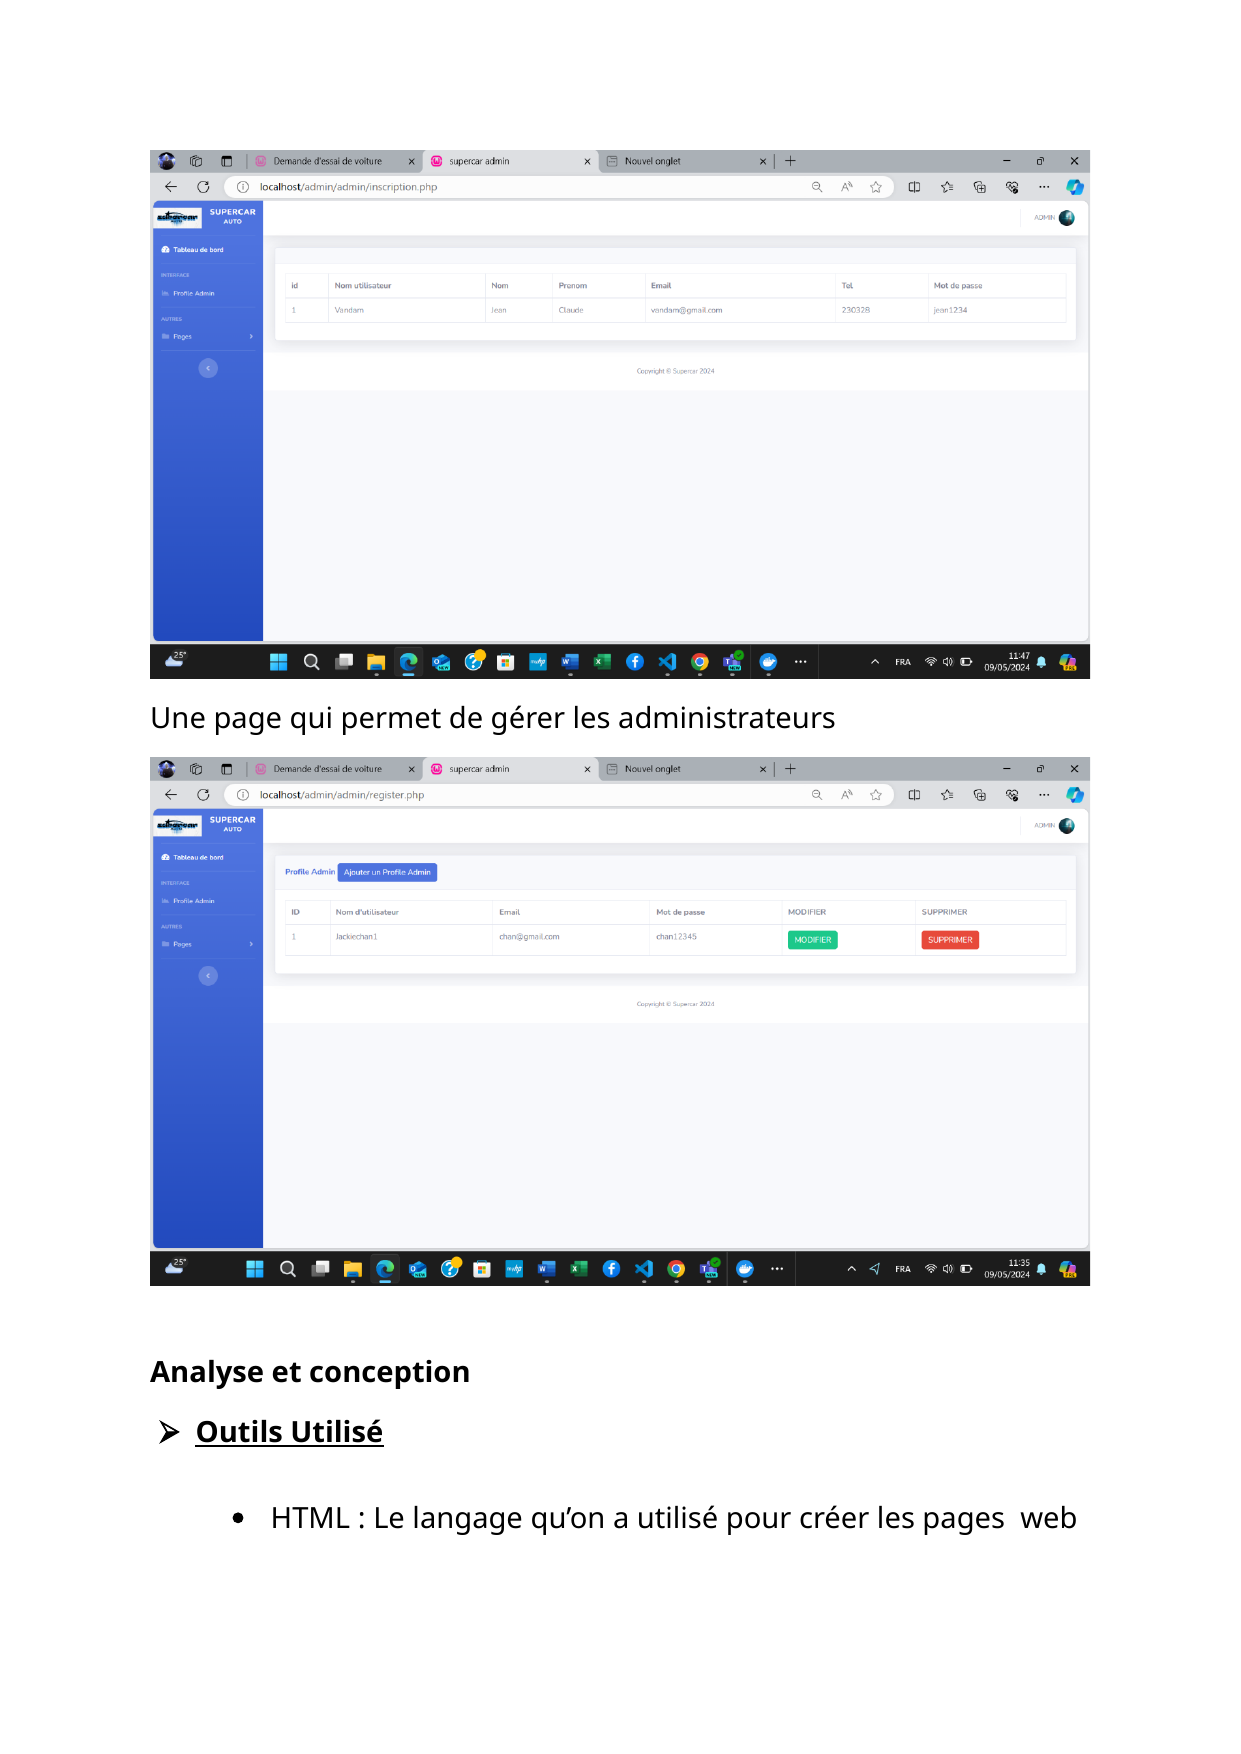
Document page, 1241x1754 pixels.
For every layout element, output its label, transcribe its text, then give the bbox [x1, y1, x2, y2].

list HTML : Le langage qu’on a utilisé pour créer les pages web [233, 1497, 1090, 1537]
text Une page qui permet de gérer les administrateurs [150, 698, 1090, 737]
list Outils Utilisé [158, 1411, 1090, 1451]
text Analyse et conception [150, 1352, 1090, 1391]
picture [150, 757, 1091, 1286]
picture [150, 150, 1091, 679]
